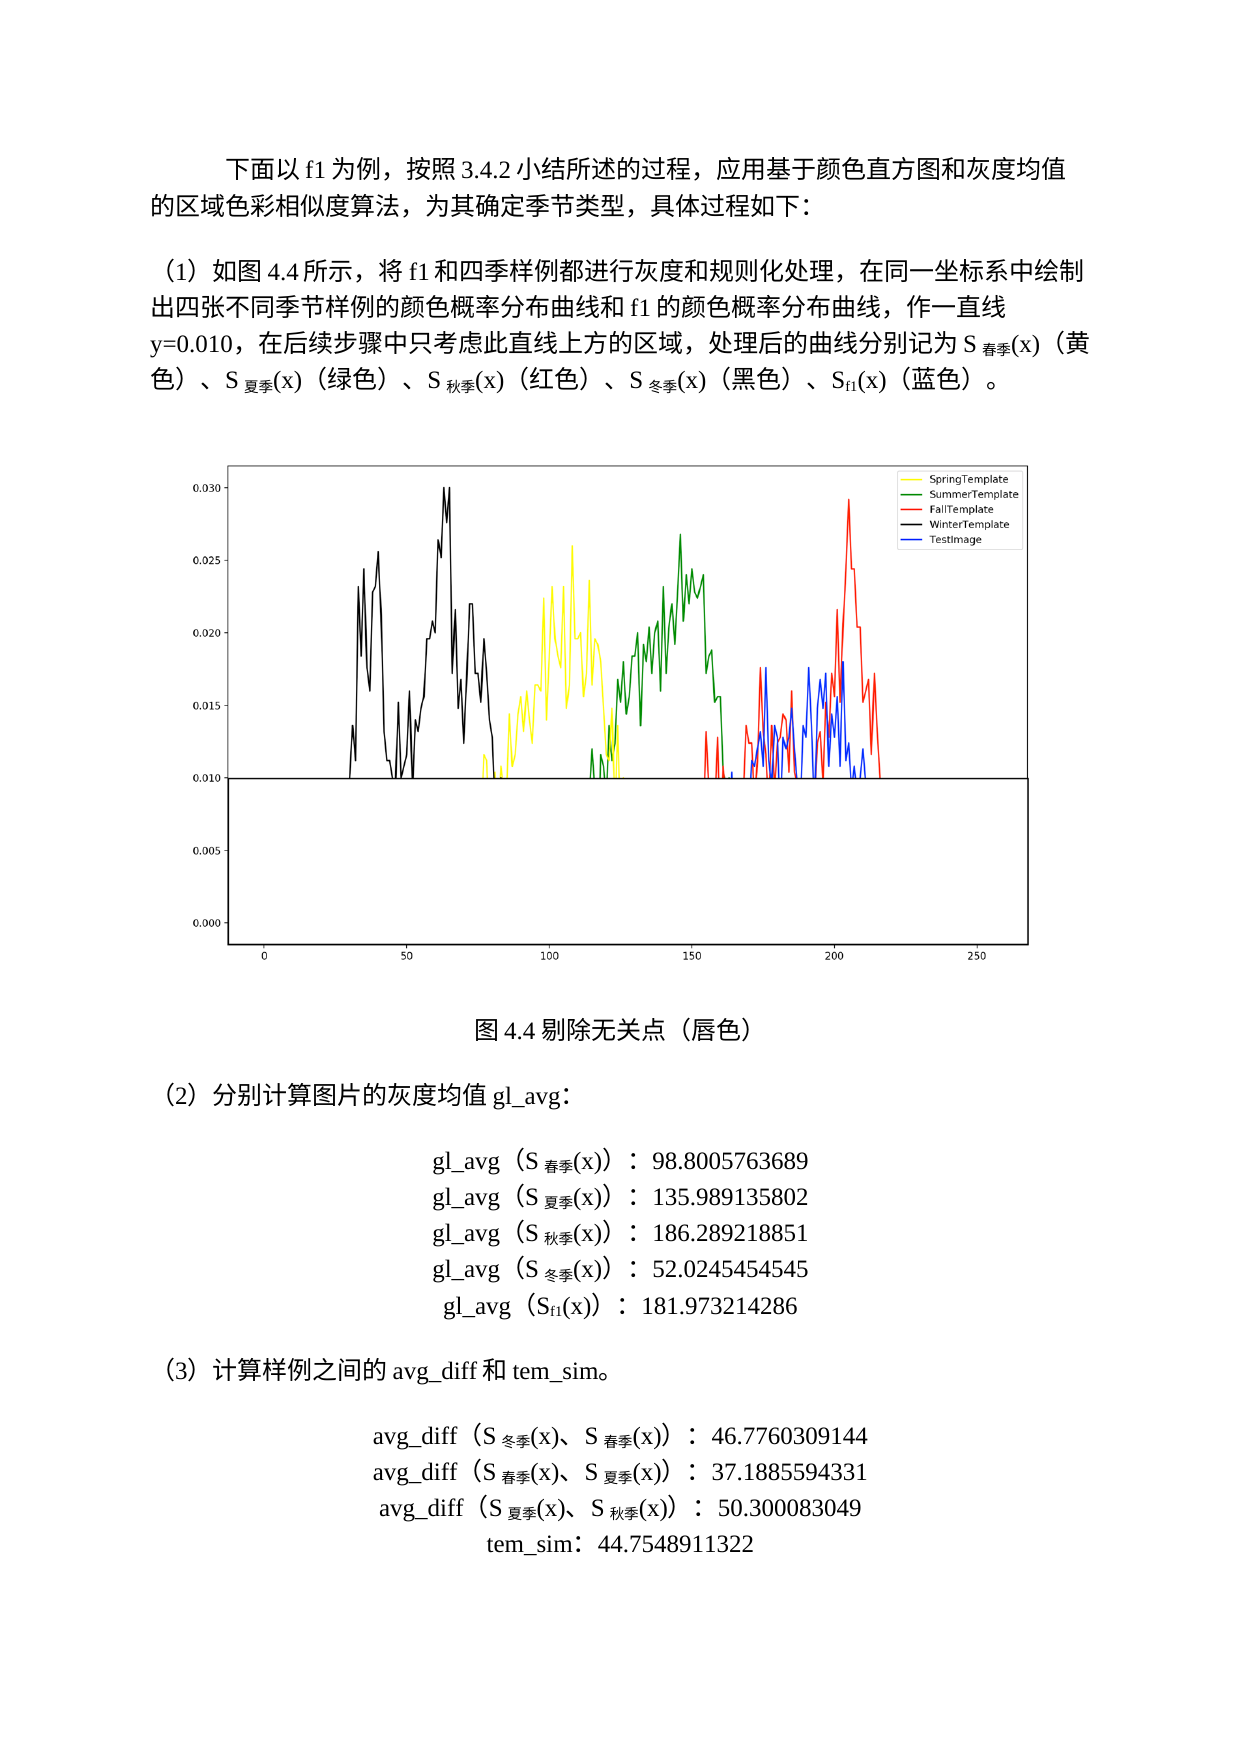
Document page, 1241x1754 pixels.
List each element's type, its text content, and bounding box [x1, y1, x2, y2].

text tem_sim：44.7548911322 [150, 1524, 1090, 1560]
text gl_avg（S秋季(x)）：186.289218851 [150, 1213, 1090, 1249]
text 下面以f1为例，按照3.4.2小结所述的过程，应用基于颜色直方图和灰度均值的区域色彩相似度算法，为其确定季节类型，具体过程如下： [150, 150, 1090, 222]
text gl_avg（S冬季(x)）：52.0245454545 [150, 1249, 1090, 1285]
text avg_diff（S夏季(x)、S秋季(x)）：50.300083049 [150, 1488, 1090, 1524]
picture [150, 425, 1088, 982]
text avg_diff（S冬季(x)、S春季(x)）：46.7760309144 [150, 1415, 1090, 1451]
text （1）如图4.4所示，将f1和四季样例都进行灰度和规则化处理，在同一坐标系中绘制出四张不同季节样例的颜色概率分布曲线和f1的颜色概率分布曲线，作一直线y=0.010，在后续步骤中只考虑此直线上方的区域，处理后的曲线分别记为S春季(x)（黄色）、S夏季(x)（绿色）、S秋季(x)（红色）、S冬季(x)（黑色）、Sf1(x)（蓝色）。 [150, 251, 1090, 396]
text gl_avg（Sf1(x)）：181.973214286 [150, 1285, 1090, 1321]
text （3）计算样例之间的avg_diff和tem_sim。 [150, 1350, 1090, 1386]
text （2）分别计算图片的灰度均值gl_avg： [150, 1075, 1090, 1111]
text gl_avg（S夏季(x)）：135.989135802 [150, 1176, 1090, 1213]
text 图4.4 剔除无关点（唇色） [150, 1010, 1090, 1046]
text avg_diff（S春季(x)、S夏季(x)）：37.1885594331 [150, 1451, 1090, 1488]
text gl_avg（S春季(x)）：98.8005763689 [150, 1140, 1090, 1176]
